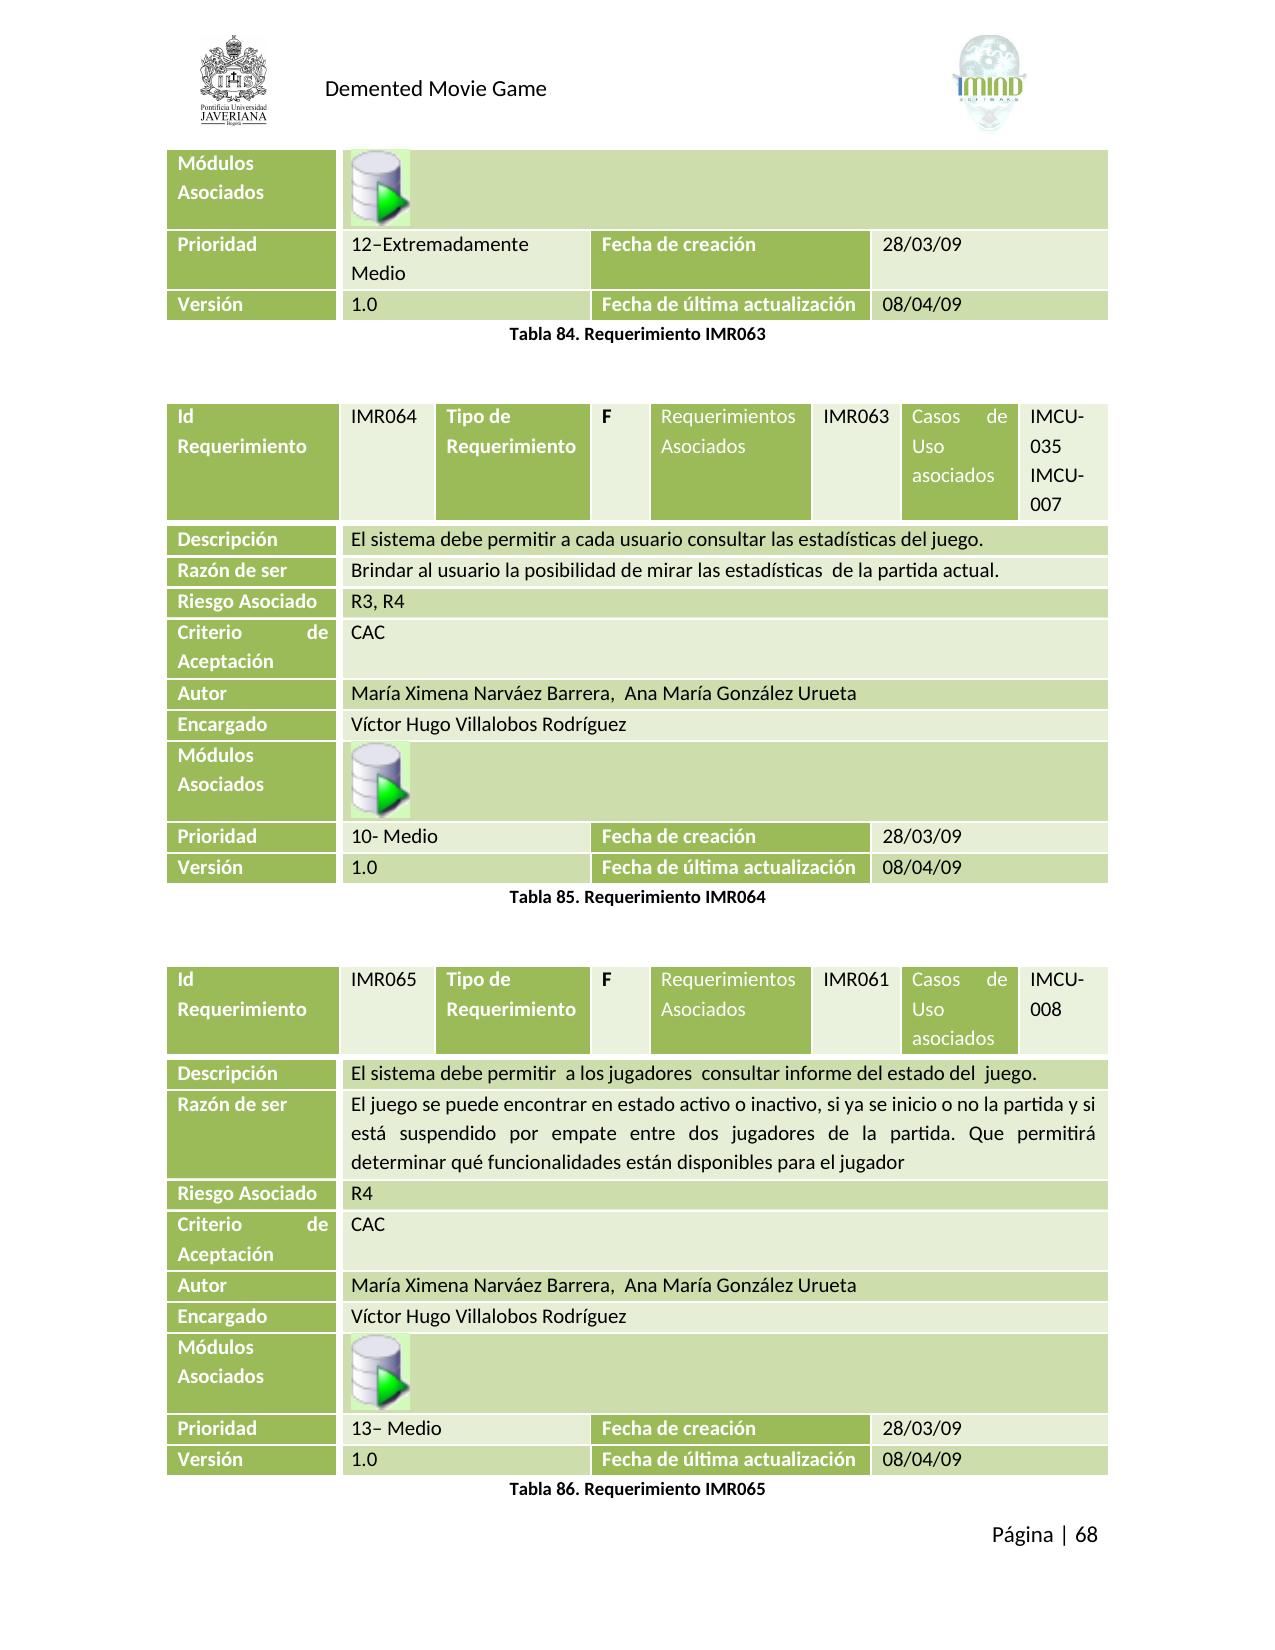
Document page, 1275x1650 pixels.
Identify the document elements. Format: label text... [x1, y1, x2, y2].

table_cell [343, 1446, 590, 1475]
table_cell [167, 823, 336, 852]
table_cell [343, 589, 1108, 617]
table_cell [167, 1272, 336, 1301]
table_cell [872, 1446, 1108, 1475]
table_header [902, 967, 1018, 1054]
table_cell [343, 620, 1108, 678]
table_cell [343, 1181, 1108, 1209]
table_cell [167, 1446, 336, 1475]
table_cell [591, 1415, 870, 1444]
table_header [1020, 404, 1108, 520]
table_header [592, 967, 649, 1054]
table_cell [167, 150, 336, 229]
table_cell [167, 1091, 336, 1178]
picture [200, 35, 267, 126]
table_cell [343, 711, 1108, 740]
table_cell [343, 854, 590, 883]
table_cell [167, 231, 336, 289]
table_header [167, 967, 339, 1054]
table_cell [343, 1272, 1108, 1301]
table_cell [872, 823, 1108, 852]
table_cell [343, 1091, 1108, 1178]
picture [951, 35, 1033, 138]
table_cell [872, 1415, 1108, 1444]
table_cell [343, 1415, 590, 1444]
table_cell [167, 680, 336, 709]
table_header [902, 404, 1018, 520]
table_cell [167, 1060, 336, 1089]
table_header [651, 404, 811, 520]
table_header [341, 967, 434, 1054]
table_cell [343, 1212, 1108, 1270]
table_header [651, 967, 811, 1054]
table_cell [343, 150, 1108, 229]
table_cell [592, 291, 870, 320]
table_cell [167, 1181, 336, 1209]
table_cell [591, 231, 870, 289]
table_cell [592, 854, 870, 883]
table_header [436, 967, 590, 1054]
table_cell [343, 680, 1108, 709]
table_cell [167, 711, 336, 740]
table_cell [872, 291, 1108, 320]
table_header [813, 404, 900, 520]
picture [350, 741, 411, 818]
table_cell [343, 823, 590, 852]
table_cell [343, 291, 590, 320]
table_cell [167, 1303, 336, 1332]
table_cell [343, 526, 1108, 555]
text Tabla 86. Requerimiento IMR065 [177, 1477, 1098, 1500]
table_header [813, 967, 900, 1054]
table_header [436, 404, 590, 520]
picture [350, 149, 411, 226]
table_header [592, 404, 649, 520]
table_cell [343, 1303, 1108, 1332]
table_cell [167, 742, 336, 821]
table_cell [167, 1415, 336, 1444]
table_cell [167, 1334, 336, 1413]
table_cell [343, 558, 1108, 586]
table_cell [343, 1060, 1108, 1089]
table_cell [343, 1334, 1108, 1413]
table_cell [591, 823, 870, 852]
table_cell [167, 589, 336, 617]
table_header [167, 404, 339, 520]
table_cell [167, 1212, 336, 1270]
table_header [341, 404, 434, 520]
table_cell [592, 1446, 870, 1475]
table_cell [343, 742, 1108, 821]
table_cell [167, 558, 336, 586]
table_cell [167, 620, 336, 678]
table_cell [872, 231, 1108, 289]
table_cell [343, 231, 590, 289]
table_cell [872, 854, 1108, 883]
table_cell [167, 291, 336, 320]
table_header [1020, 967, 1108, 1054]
text Tabla 85. Requerimiento IMR064 [177, 885, 1098, 908]
picture [350, 1333, 411, 1410]
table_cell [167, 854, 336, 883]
text Tabla 84. Requerimiento IMR063 [177, 322, 1098, 345]
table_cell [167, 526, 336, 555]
